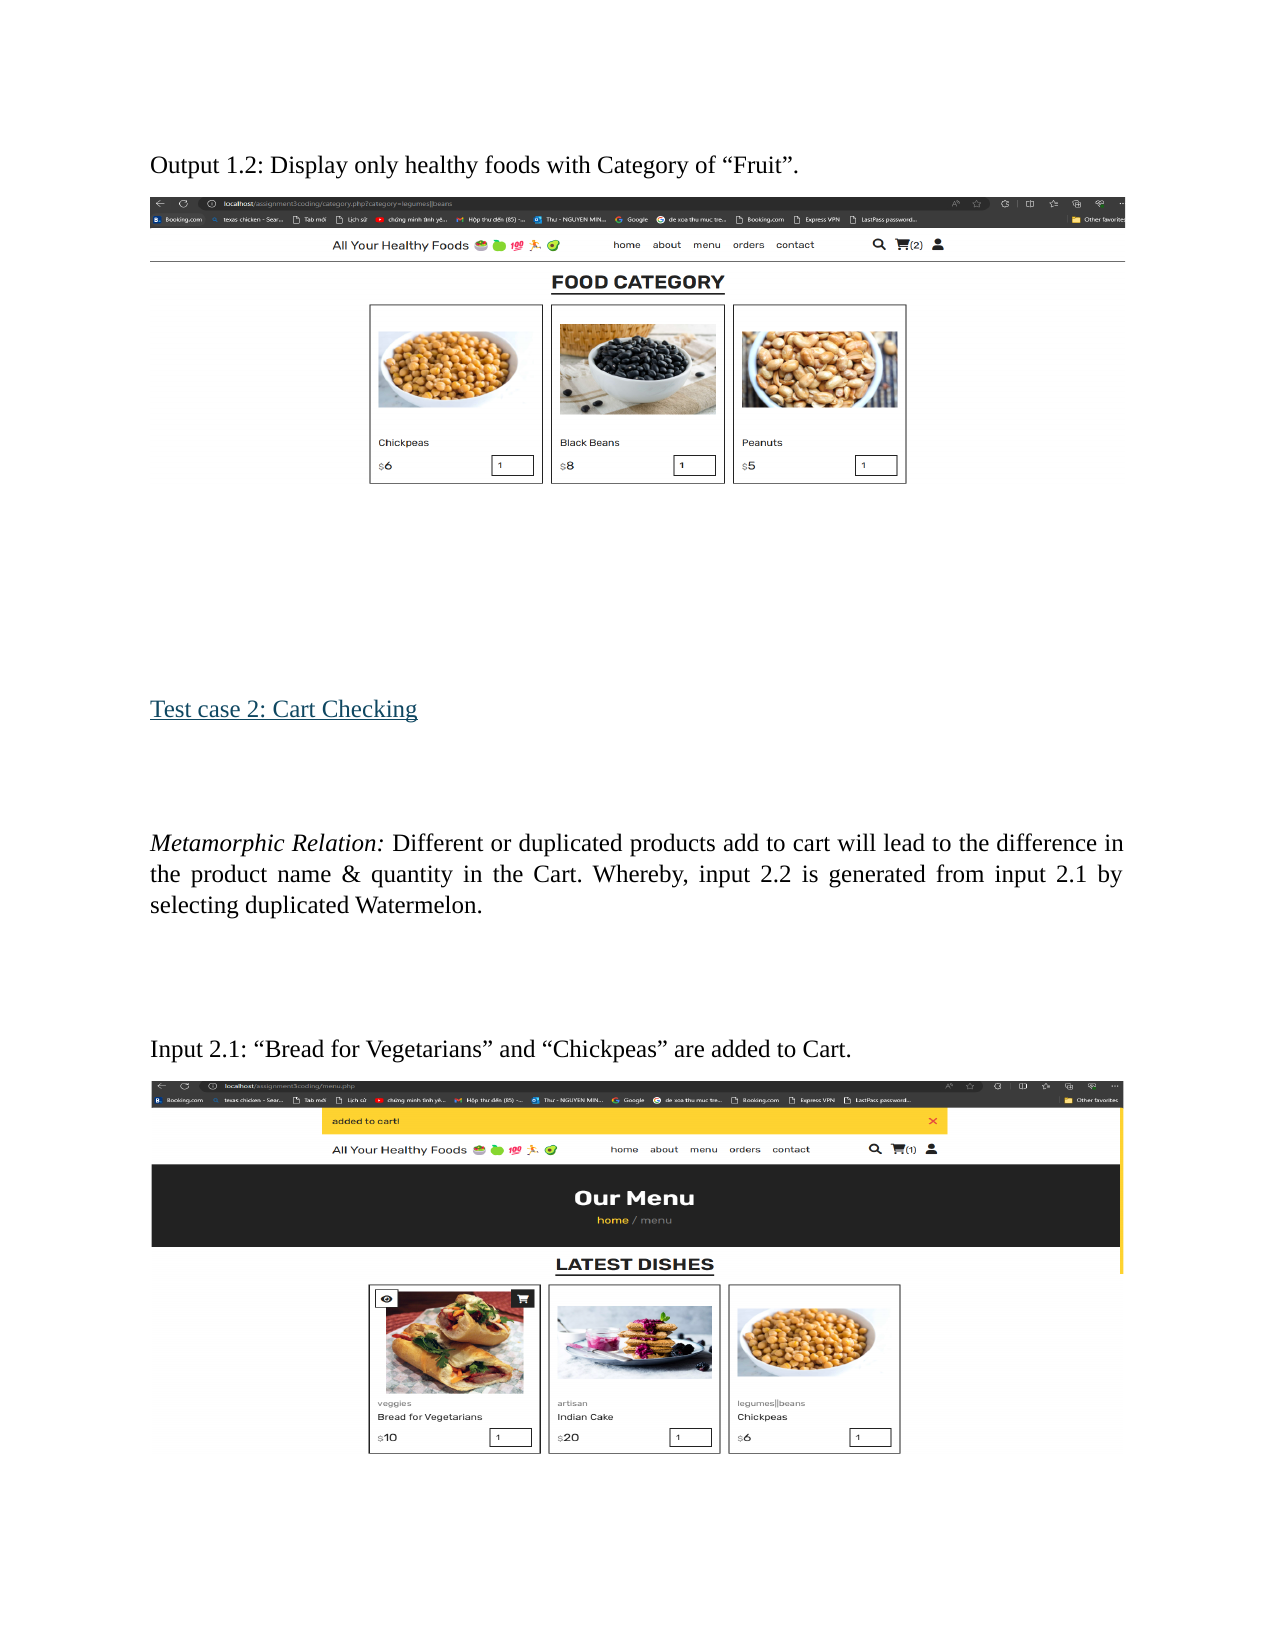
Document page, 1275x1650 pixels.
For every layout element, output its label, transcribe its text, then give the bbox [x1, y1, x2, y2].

text Metamorphic Relation: Different or duplicated products add to cart will lead to the difference in the product name & quantity in the Cart. Whereby, input 2.2 is generated from input 2.1 by selecting duplicated Watermelon. [150, 828, 1125, 919]
text Input 2.1: “Bread for Vegetarians” and “Chickpeas” are added to Cart. [150, 1034, 1125, 1062]
subtitle Test case 2: Cart Checking [150, 694, 1125, 722]
text Output 1.2: Display only healthy foods with Category of “Fruit”. [150, 150, 1125, 179]
picture [150, 197, 1125, 484]
picture [151, 1081, 1124, 1454]
